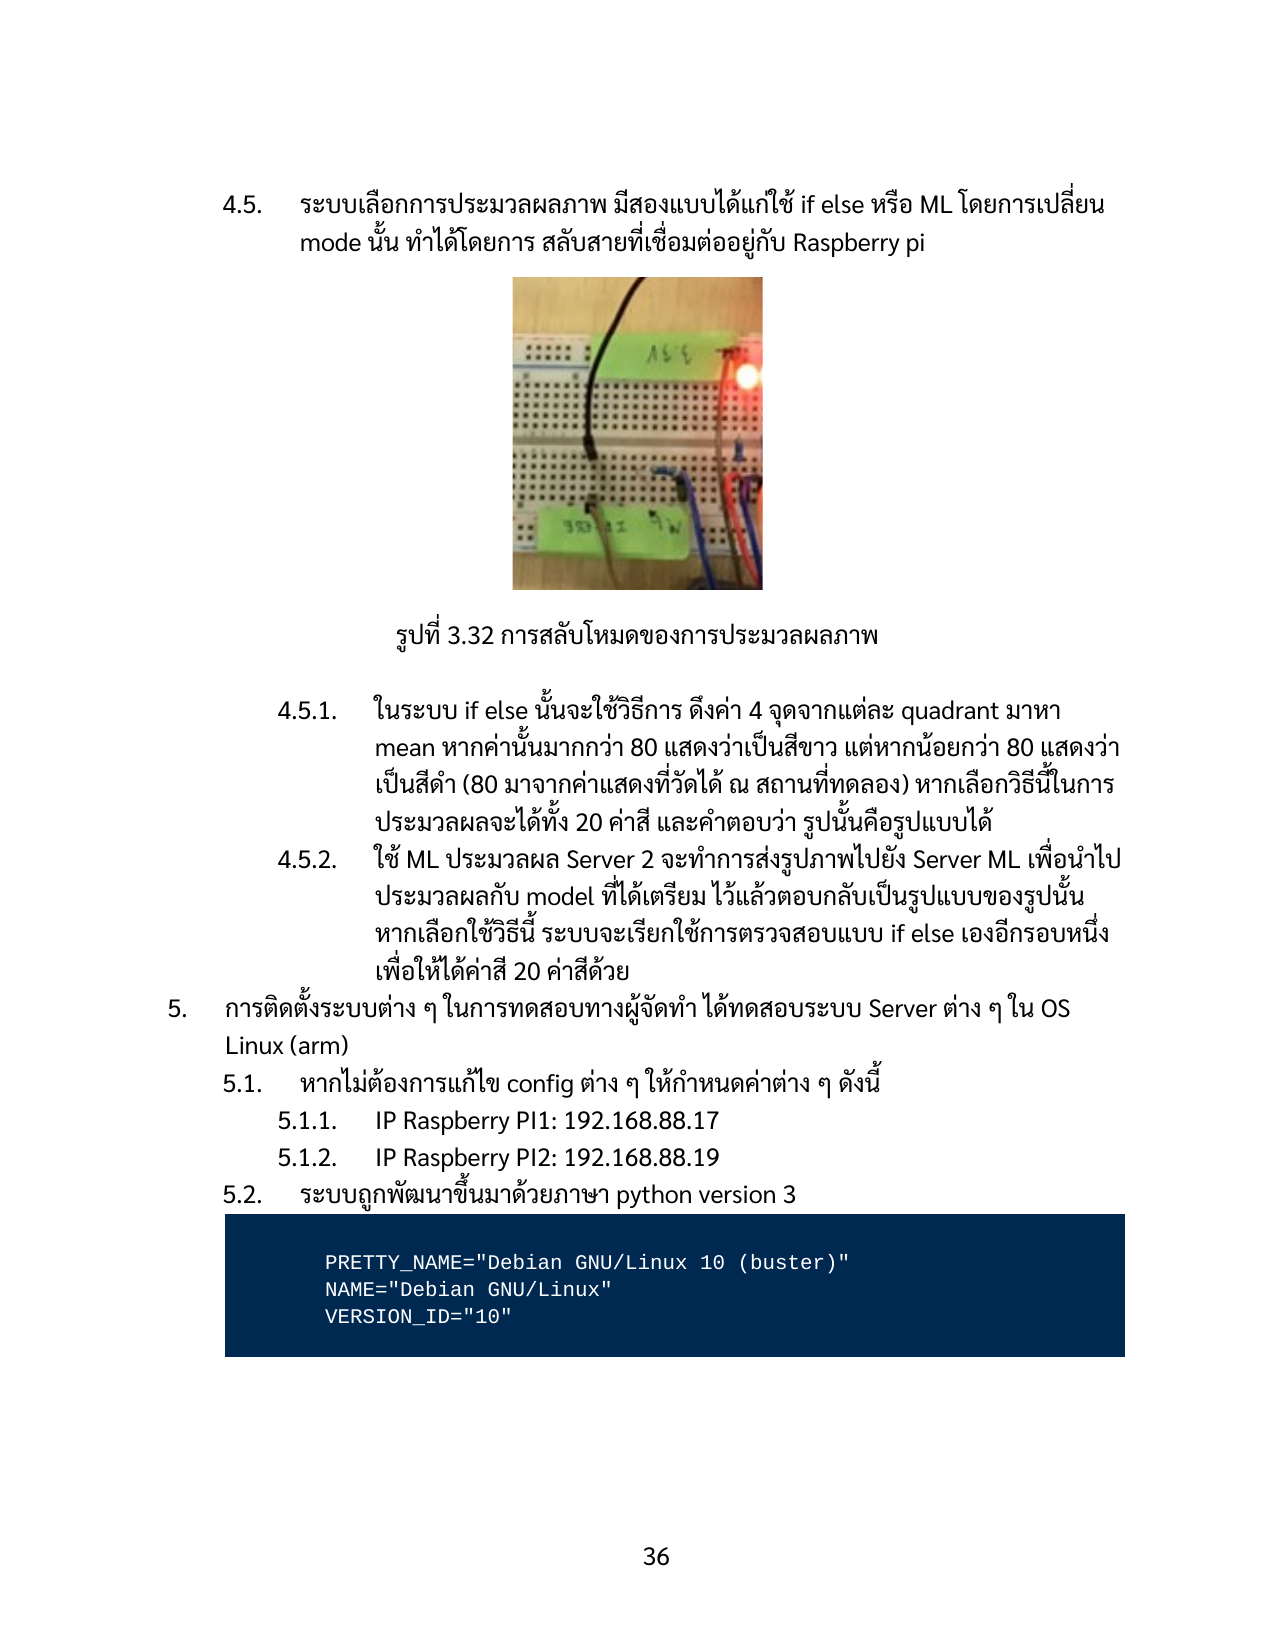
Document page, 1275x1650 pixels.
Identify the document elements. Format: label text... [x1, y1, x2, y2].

list ใช้ ML ประมวลผล Server 2 จะทำการส่งรูปภาพไปยัง Server ML เพื่อนำไปประมวลผลกับ model ที่ได้เตรียม ไว้แล้วตอบกลับเป็นรูปแบบของรูปนั้น หากเลือกใช้วิธีนี้ ระบบจะเรียกใช้การตรวจสอบแบบ if else เองอีกรอบหนึ่ง เพื่อให้ได้ค่าสี 20 ค่าสีด้วย [337, 842, 1125, 986]
list หากไม่ต้องการแก้ไข config ต่าง ๆ ให้กำหนดค่าต่าง ๆ ดังนี้ [262, 1065, 1125, 1098]
list ระบบถูกพัฒนาขึ้นมาด้วยภาษา python version 3 [262, 1177, 1125, 1210]
text VERSION_ID="10" [225, 1306, 1125, 1330]
list IP Raspberry PI1: 192.168.88.17 [337, 1103, 1125, 1135]
list ในระบบ if else นั้นจะใช้วิธีการ ดึงค่า 4 จุดจากแต่ละ quadrant มาหา mean หากค่านั้นมากกว่า 80 แสดงว่าเป็นสีขาว แต่หากน้อยกว่า 80 แสดงว่าเป็นสีดำ (80 มาจากค่าแสดงที่วัดได้ ณ สถานที่ทดลอง) หากเลือกวิธีนี้ในการประมวลผลจะได้ทั้ง 20 ค่าสี และคำตอบว่า รูปนั้นคือรูปแบบได้ [337, 692, 1125, 837]
picture [512, 277, 763, 590]
list ระบบเลือกการประมวลผลภาพ มีสองแบบได้แก่ใช้ if else หรือ ML โดยการเปลี่ยน mode นั้น ทำได้โดยการ สลับสายที่เชื่อมต่ออยู่กับ Raspberry pi [262, 187, 1125, 257]
text NAME="Debian GNU/Linux" [225, 1279, 1125, 1303]
text PRETTY_NAME="Debian GNU/Linux 10 (buster)" [225, 1252, 1125, 1275]
list การติดตั้งระบบต่าง ๆ ในการทดสอบทางผู้จัดทำ ได้ทดสอบระบบ Server ต่าง ๆ ใน OS Linux (arm) [187, 991, 1125, 1061]
text รูปที่ 3.32 การสลับโหมดของการประมวลผลภาพ [150, 262, 1125, 650]
list IP Raspberry PI2: 192.168.88.19 [337, 1140, 1125, 1172]
